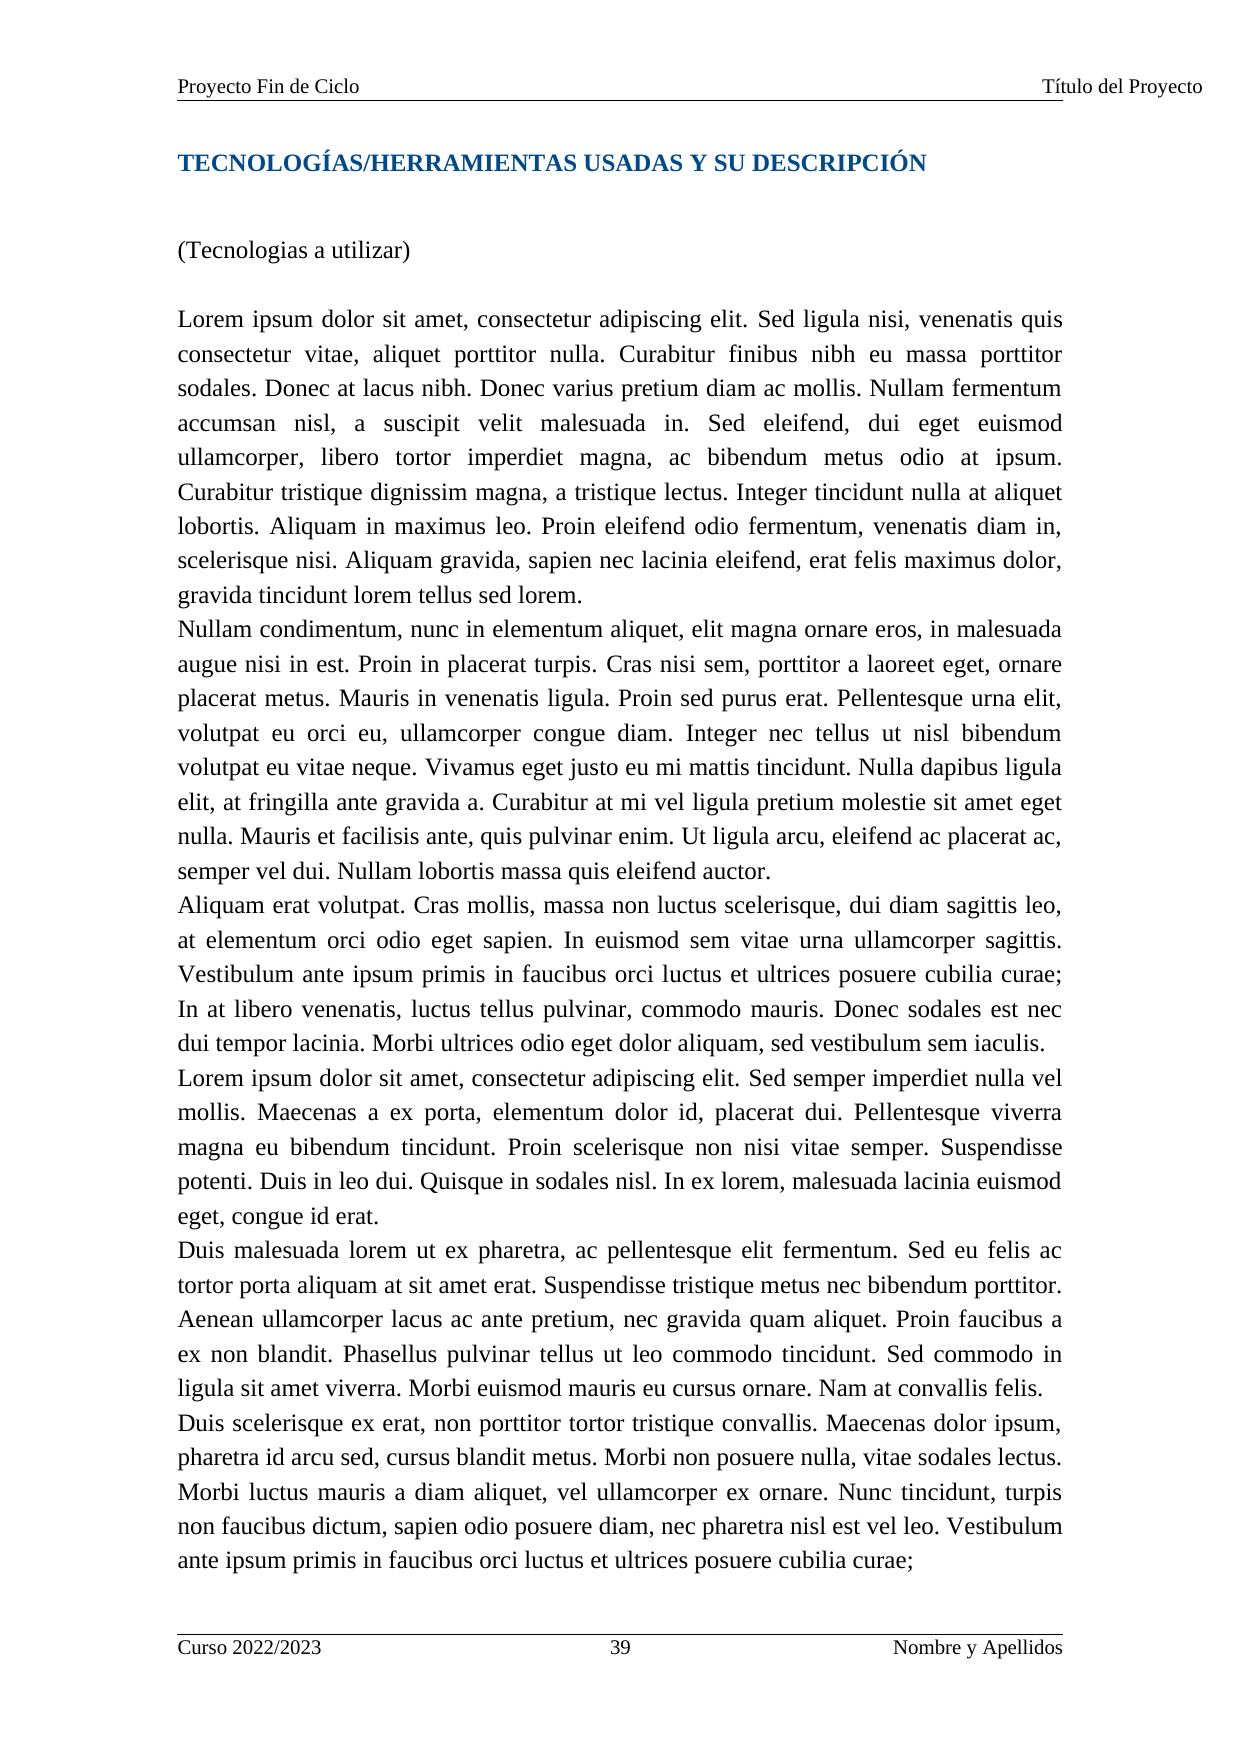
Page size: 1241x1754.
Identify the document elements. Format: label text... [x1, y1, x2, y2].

text Lorem ipsum dolor sit amet, consectetur adipiscing elit. Sed semper imperdiet nulla vel mollis. Maecenas a ex porta, elementum dolor id, placerat dui. Pellentesque viverra magna eu bibendum tincidunt. Proin scelerisque non nisi vitae semper. Suspendisse potenti. Duis in leo dui. Quisque in sodales nisl. In ex lorem, malesuada lacinia euismod eget, congue id erat. [177, 1063, 1063, 1229]
text (Tecnologias a utilizar) [177, 235, 1063, 264]
text Nullam condimentum, nunc in elementum aliquet, elit magna ornare eros, in malesuada augue nisi in est. Proin in placerat turpis. Cras nisi sem, porttitor a laoreet eget, ornare placerat metus. Mauris in venenatis ligula. Proin sed purus erat. Pellentesque urna elit, volutpat eu orci eu, ullamcorper congue diam. Integer nec tellus ut nisl bibendum volutpat eu vitae neque. Vivamus eget justo eu mi mattis tincidunt. Nulla dapibus ligula elit, at fringilla ante gravida a. Curabitur at mi vel ligula pretium molestie sit amet eget nulla. Mauris et facilisis ante, quis pulvinar enim. Ut ligula arcu, eleifend ac placerat ac, semper vel dui. Nullam lobortis massa quis eleifend auctor. [177, 614, 1063, 885]
text Duis malesuada lorem ut ex pharetra, ac pellentesque elit fermentum. Sed eu felis ac tortor porta aliquam at sit amet erat. Suspendisse tristique metus nec bibendum porttitor. Aenean ullamcorper lacus ac ante pretium, nec gravida quam aliquet. Proin faucibus a ex non blandit. Phasellus pulvinar tellus ut leo commodo tincidunt. Sed commodo in ligula sit amet viverra. Morbi euismod mauris eu cursus ornare. Nam at convallis felis. [177, 1235, 1063, 1402]
text Duis scelerisque ex erat, non porttitor tortor tristique convallis. Maecenas dolor ipsum, pharetra id arcu sed, cursus blandit metus. Morbi non posuere nulla, vitae sodales lectus. Morbi luctus mauris a diam aliquet, vel ullamcorper ex ornare. Nunc tincidunt, turpis non faucibus dictum, sapien odio posuere diam, nec pharetra nisl est vel leo. Vestibulum ante ipsum primis in faucibus orci luctus et ultrices posuere cubilia curae; [177, 1408, 1063, 1574]
text Aliquam erat volutpat. Cras mollis, massa non luctus scelerisque, dui diam sagittis leo, at elementum orci odio eget sapien. In euismod sem vitae urna ullamcorper sagittis. Vestibulum ante ipsum primis in faucibus orci luctus et ultrices posuere cubilia curae; In at libero venenatis, luctus tellus pulvinar, commodo mauris. Donec sodales est nec dui tempor lacinia. Morbi ultrices odio eget dolor aliquam, sed vestibulum sem iaculis. [177, 890, 1063, 1057]
text Lorem ipsum dolor sit amet, consectetur adipiscing elit. Sed ligula nisi, venenatis quis consectetur vitae, aliquet porttitor nulla. Curabitur finibus nibh eu massa porttitor sodales. Donec at lacus nibh. Donec varius pretium diam ac mollis. Nullam fermentum accumsan nisl, a suscipit velit malesuada in. Sed eleifend, dui eget euismod ullamcorper, libero tortor imperdiet magna, ac bibendum metus odio at ipsum. Curabitur tristique dignissim magna, a tristique lectus. Integer tincidunt nulla at aliquet lobortis. Aliquam in maximus leo. Proin eleifend odio fermentum, venenatis diam in, scelerisque nisi. Aliquam gravida, sapien nec lacinia eleifend, erat felis maximus dolor, gravida tincidunt lorem tellus sed lorem. [177, 304, 1063, 609]
subtitle TECNOLOGÍAS/HERRAMIENTAS USADAS Y SU DESCRIPCIÓN [177, 148, 1063, 176]
